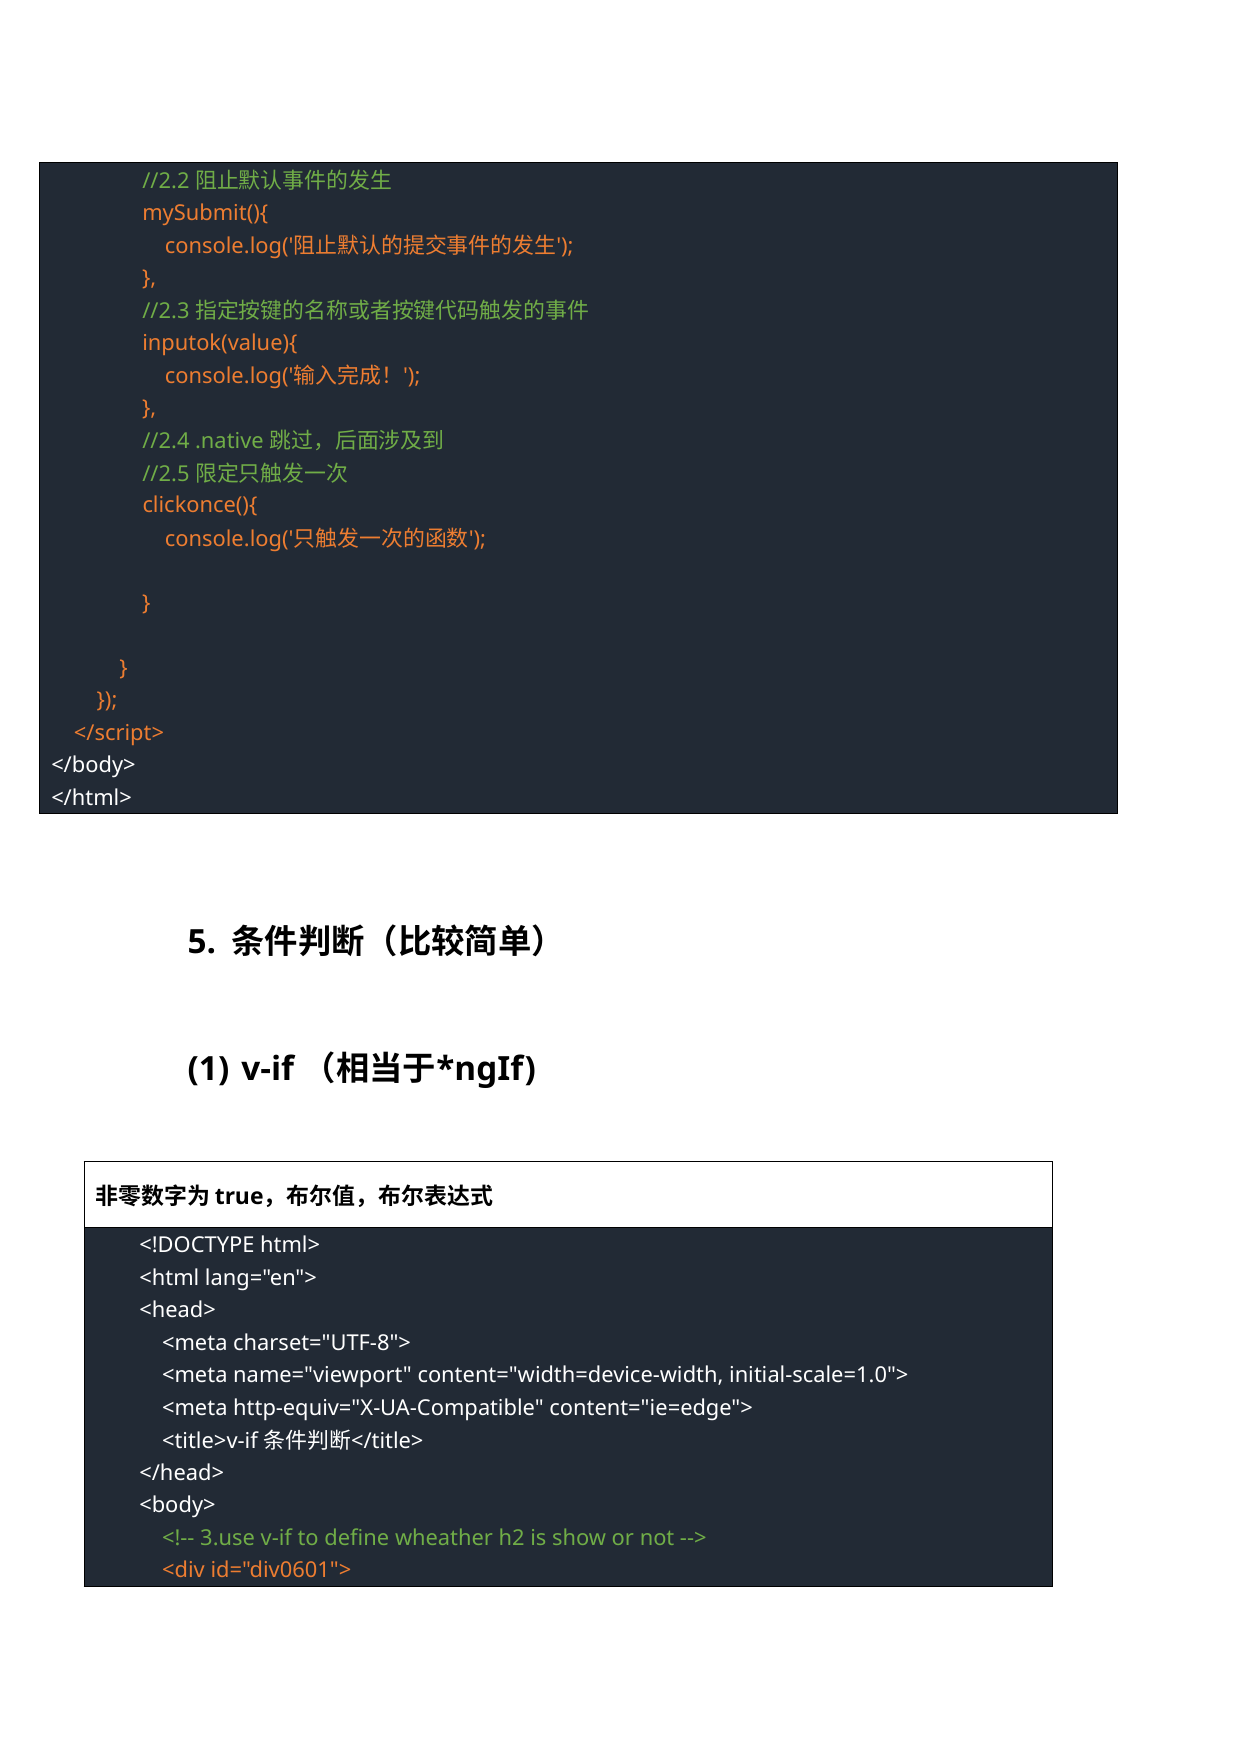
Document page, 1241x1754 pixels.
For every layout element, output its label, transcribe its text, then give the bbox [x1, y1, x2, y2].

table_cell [85, 1228, 1052, 1586]
table_header 非零数字为true，布尔值，布尔表达式 [85, 1162, 1052, 1227]
subtitle 条件判断（比较简单） [187, 906, 1053, 971]
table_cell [40, 163, 1117, 813]
subtitle v-if （相当于*ngIf) [187, 1033, 1053, 1098]
